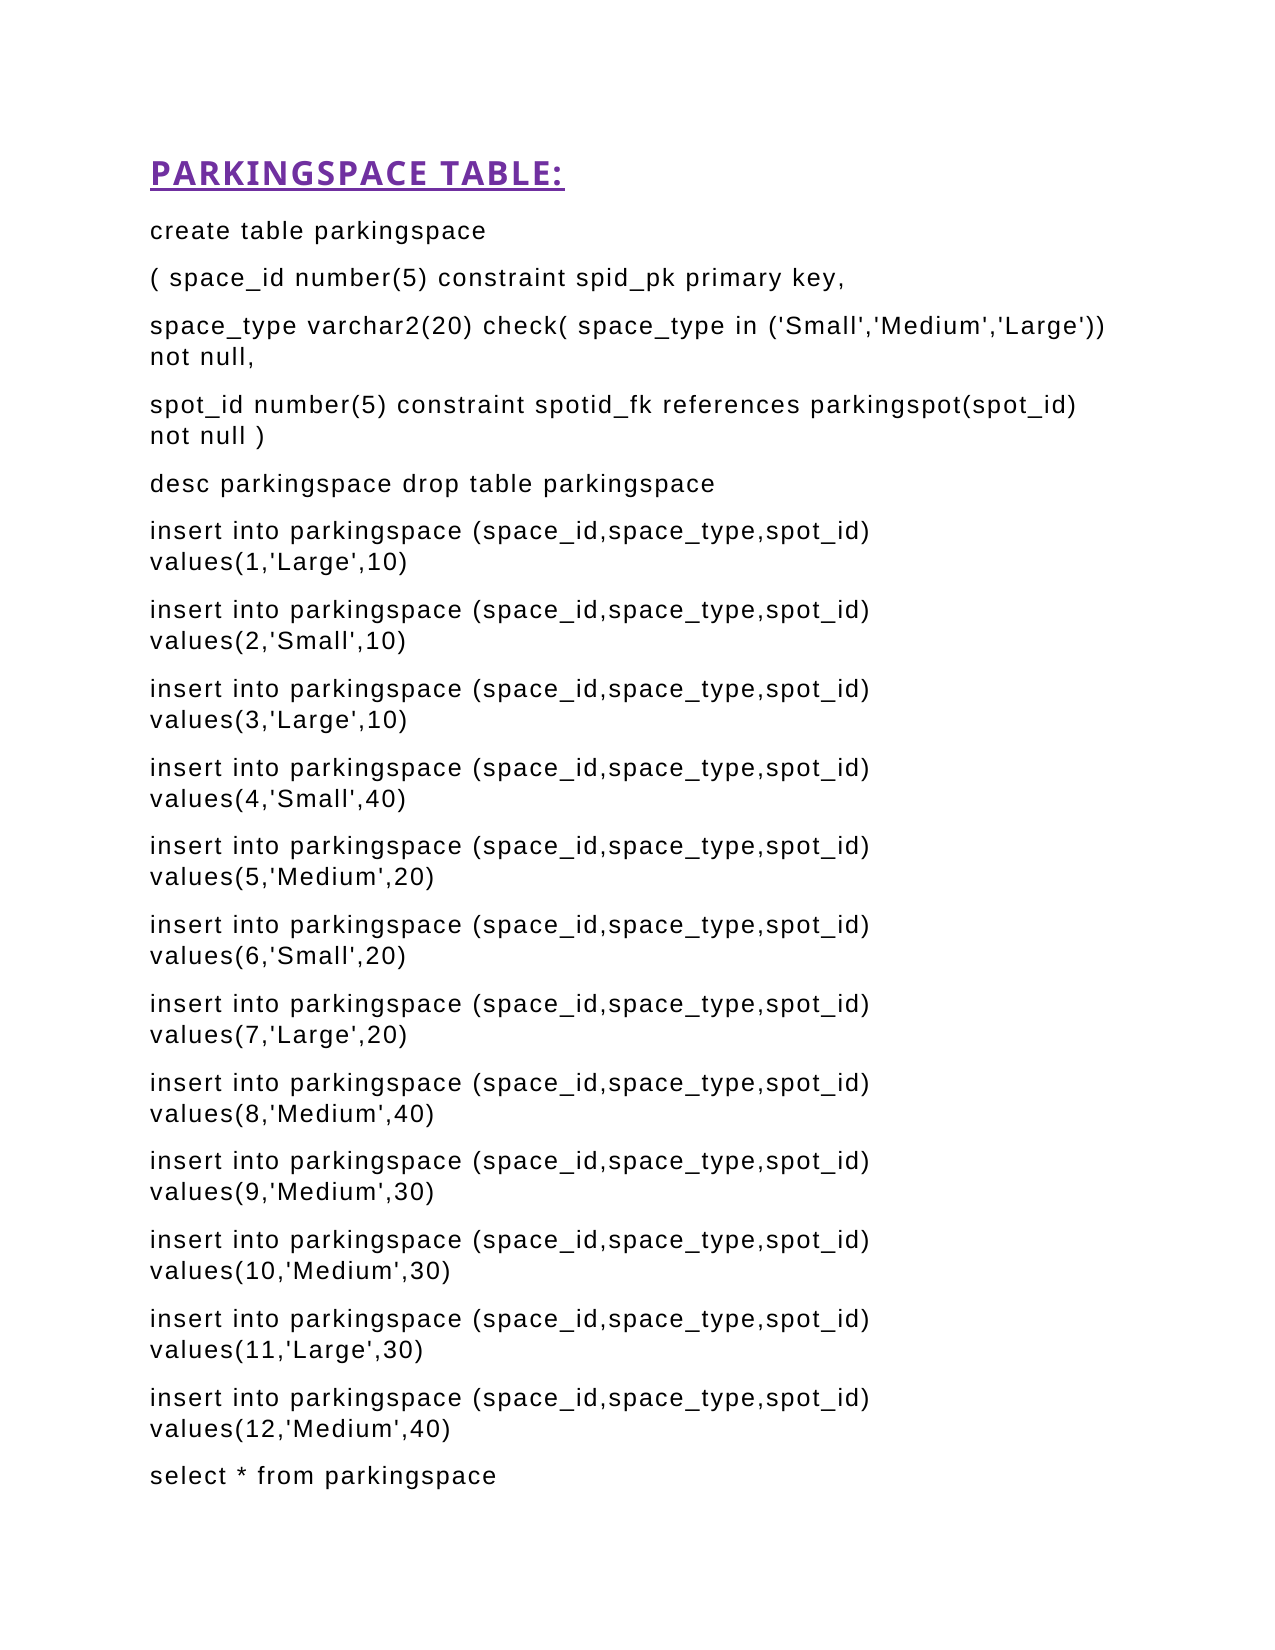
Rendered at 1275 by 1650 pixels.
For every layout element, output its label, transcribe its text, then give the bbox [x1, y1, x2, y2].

text PARKINGSPACE TABLE: [150, 150, 1125, 195]
text select * from parkingspace [150, 1461, 1125, 1490]
text insert into parkingspace (space_id,space_type,spot_id) values(2,'Small',10) [150, 595, 1125, 655]
text insert into parkingspace (space_id,space_type,spot_id) values(11,'Large',30) [150, 1304, 1125, 1363]
text insert into parkingspace (space_id,space_type,spot_id) values(4,'Small',40) [150, 752, 1125, 812]
text insert into parkingspace (space_id,space_type,spot_id) values(5,'Medium',20) [150, 831, 1125, 891]
text insert into parkingspace (space_id,space_type,spot_id) values(12,'Medium',40) [150, 1382, 1125, 1442]
text ( space_id number(5) constraint spid_pk primary key, [150, 263, 1125, 292]
text desc parkingspace drop table parkingspace [150, 468, 1125, 497]
text insert into parkingspace (space_id,space_type,spot_id) values(1,'Large',10) [150, 516, 1125, 576]
text insert into parkingspace (space_id,space_type,spot_id) values(6,'Small',20) [150, 910, 1125, 970]
text insert into parkingspace (space_id,space_type,spot_id) values(8,'Medium',40) [150, 1067, 1125, 1127]
text insert into parkingspace (space_id,space_type,spot_id) values(10,'Medium',30) [150, 1225, 1125, 1285]
text space_type varchar2(20) check( space_type in ('Small','Medium','Large')) not null, [150, 311, 1125, 371]
text insert into parkingspace (space_id,space_type,spot_id) values(7,'Large',20) [150, 989, 1125, 1048]
text insert into parkingspace (space_id,space_type,spot_id) values(9,'Medium',30) [150, 1146, 1125, 1206]
text create table parkingspace [150, 216, 1125, 244]
text insert into parkingspace (space_id,space_type,spot_id) values(3,'Large',10) [150, 674, 1125, 733]
text spot_id number(5) constraint spotid_fk references parkingspot(spot_id) not null ) [150, 390, 1125, 449]
